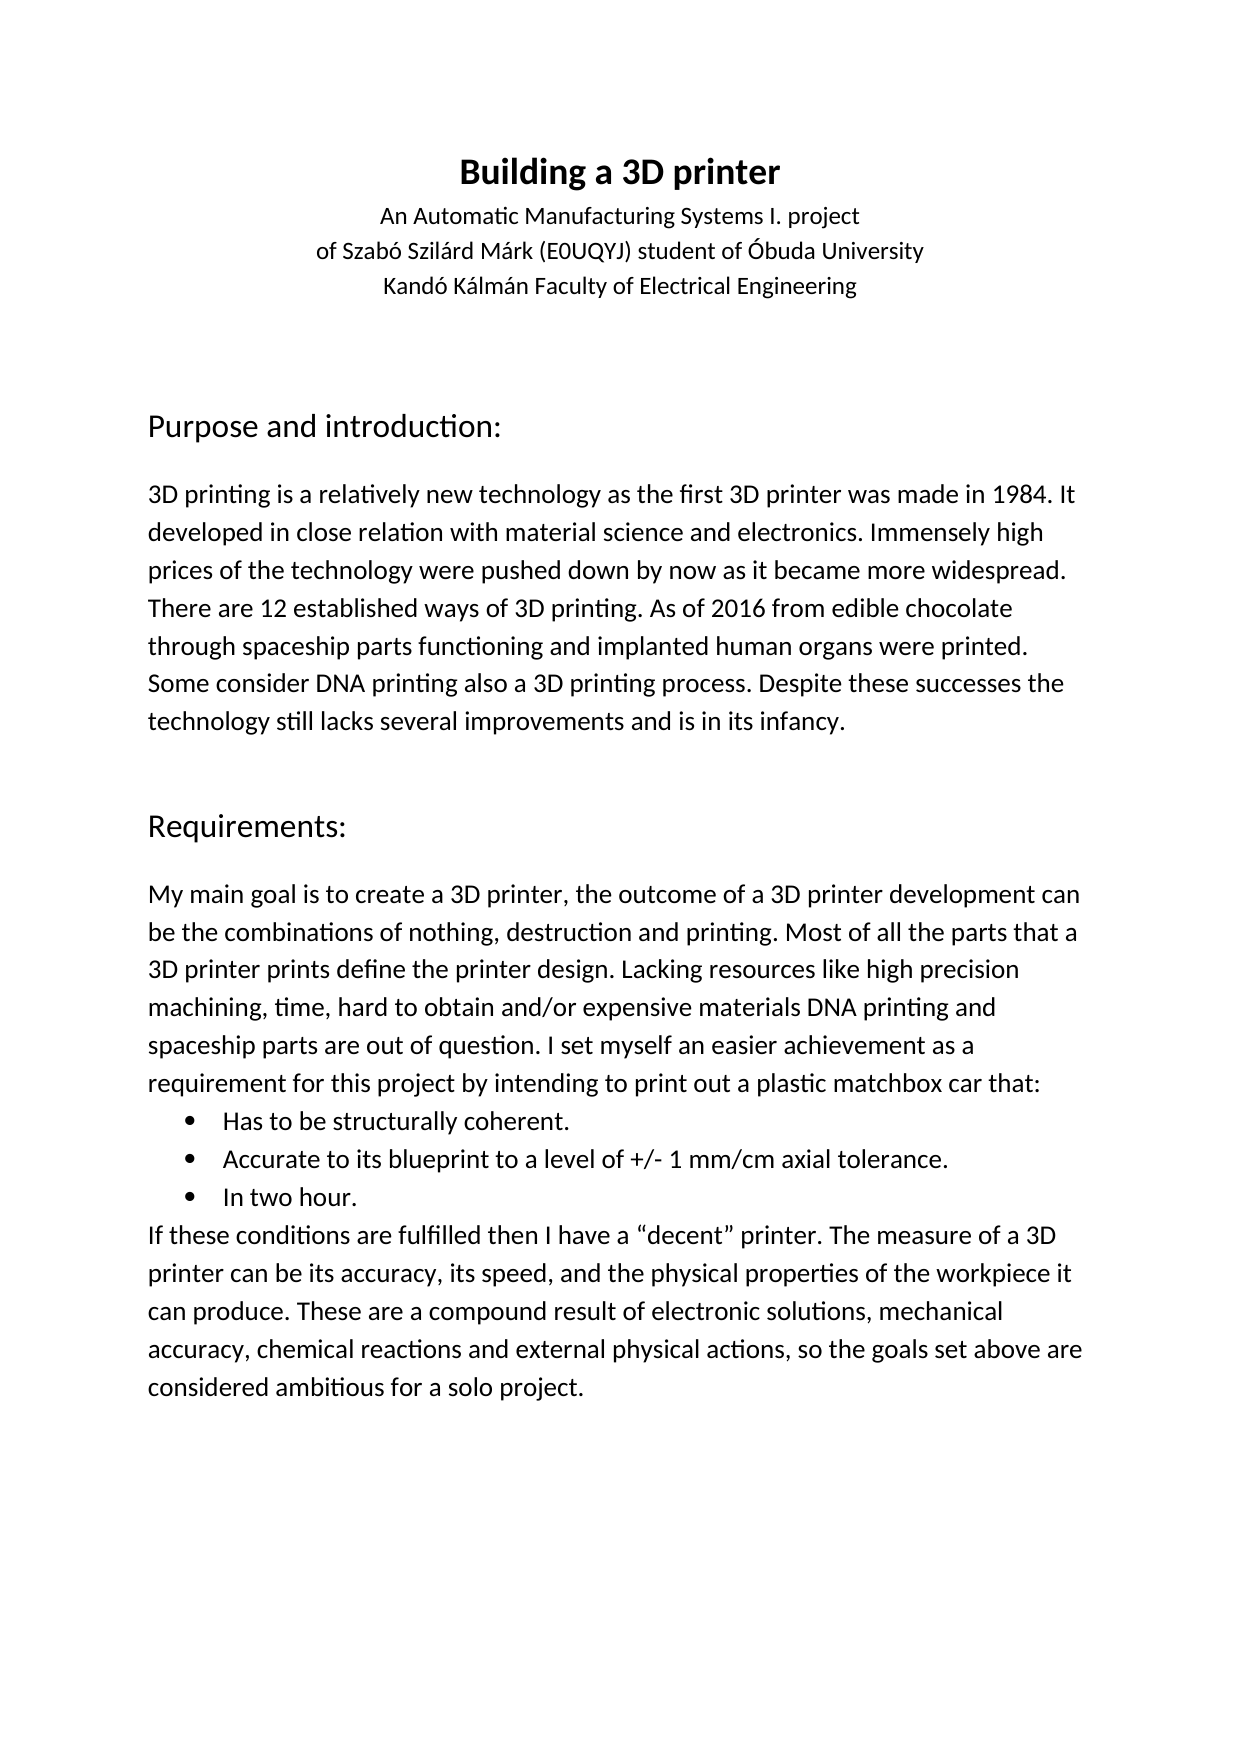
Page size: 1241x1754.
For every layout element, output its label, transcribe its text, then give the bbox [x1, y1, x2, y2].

text If these conditions are fulfilled then I have a “decent” printer. The measure of a 3D printer can be its accuracy, its speed, and the physical properties of the workpiece it can produce. These are a compound result of electronic solutions, mechanical accuracy, chemical reactions and external physical actions, so the goals set above are considered ambitious for a solo project. [148, 1218, 1093, 1403]
list Has to be structurally coherent. [185, 1104, 1093, 1137]
text Requirements: [148, 805, 1093, 846]
text Kandó Kálmán Faculty of Electrical Engineering [148, 270, 1093, 301]
text of Szabó Szilárd Márk (E0UQYJ) student of Óbuda University [148, 235, 1093, 266]
list In two hour. [185, 1180, 1093, 1213]
text 3D printing is a relatively new technology as the first 3D printer was made in 1984. It developed in close relation with material science and electronics. Immensely high prices of the technology were pushed down by now as it became more widespread. There are 12 established ways of 3D printing. As of 2016 from edible chocolate through spaceship parts functioning and implanted human organs were printed. Some consider DNA printing also a 3D printing process. Despite these successes the technology still lacks several improvements and is in its infancy. [148, 477, 1093, 738]
list Accurate to its blueprint to a level of +/- 1 mm/cm axial tolerance. [185, 1142, 1093, 1175]
text Building a 3D printer [148, 148, 1093, 193]
text Purpose and introduction: [148, 405, 1093, 446]
text My main goal is to create a 3D printer, the outcome of a 3D printer development can be the combinations of nothing, destruction and printing. Most of all the parts that a 3D printer prints define the printer design. Lacking resources like high precision machining, time, hard to obtain and/or expensive materials DNA printing and spaceship parts are out of question. I set myself an easier achievement as a requirement for this project by intending to print out a plastic matchbox car that: [148, 877, 1093, 1099]
text An Automatic Manufacturing Systems I. project [148, 200, 1093, 231]
